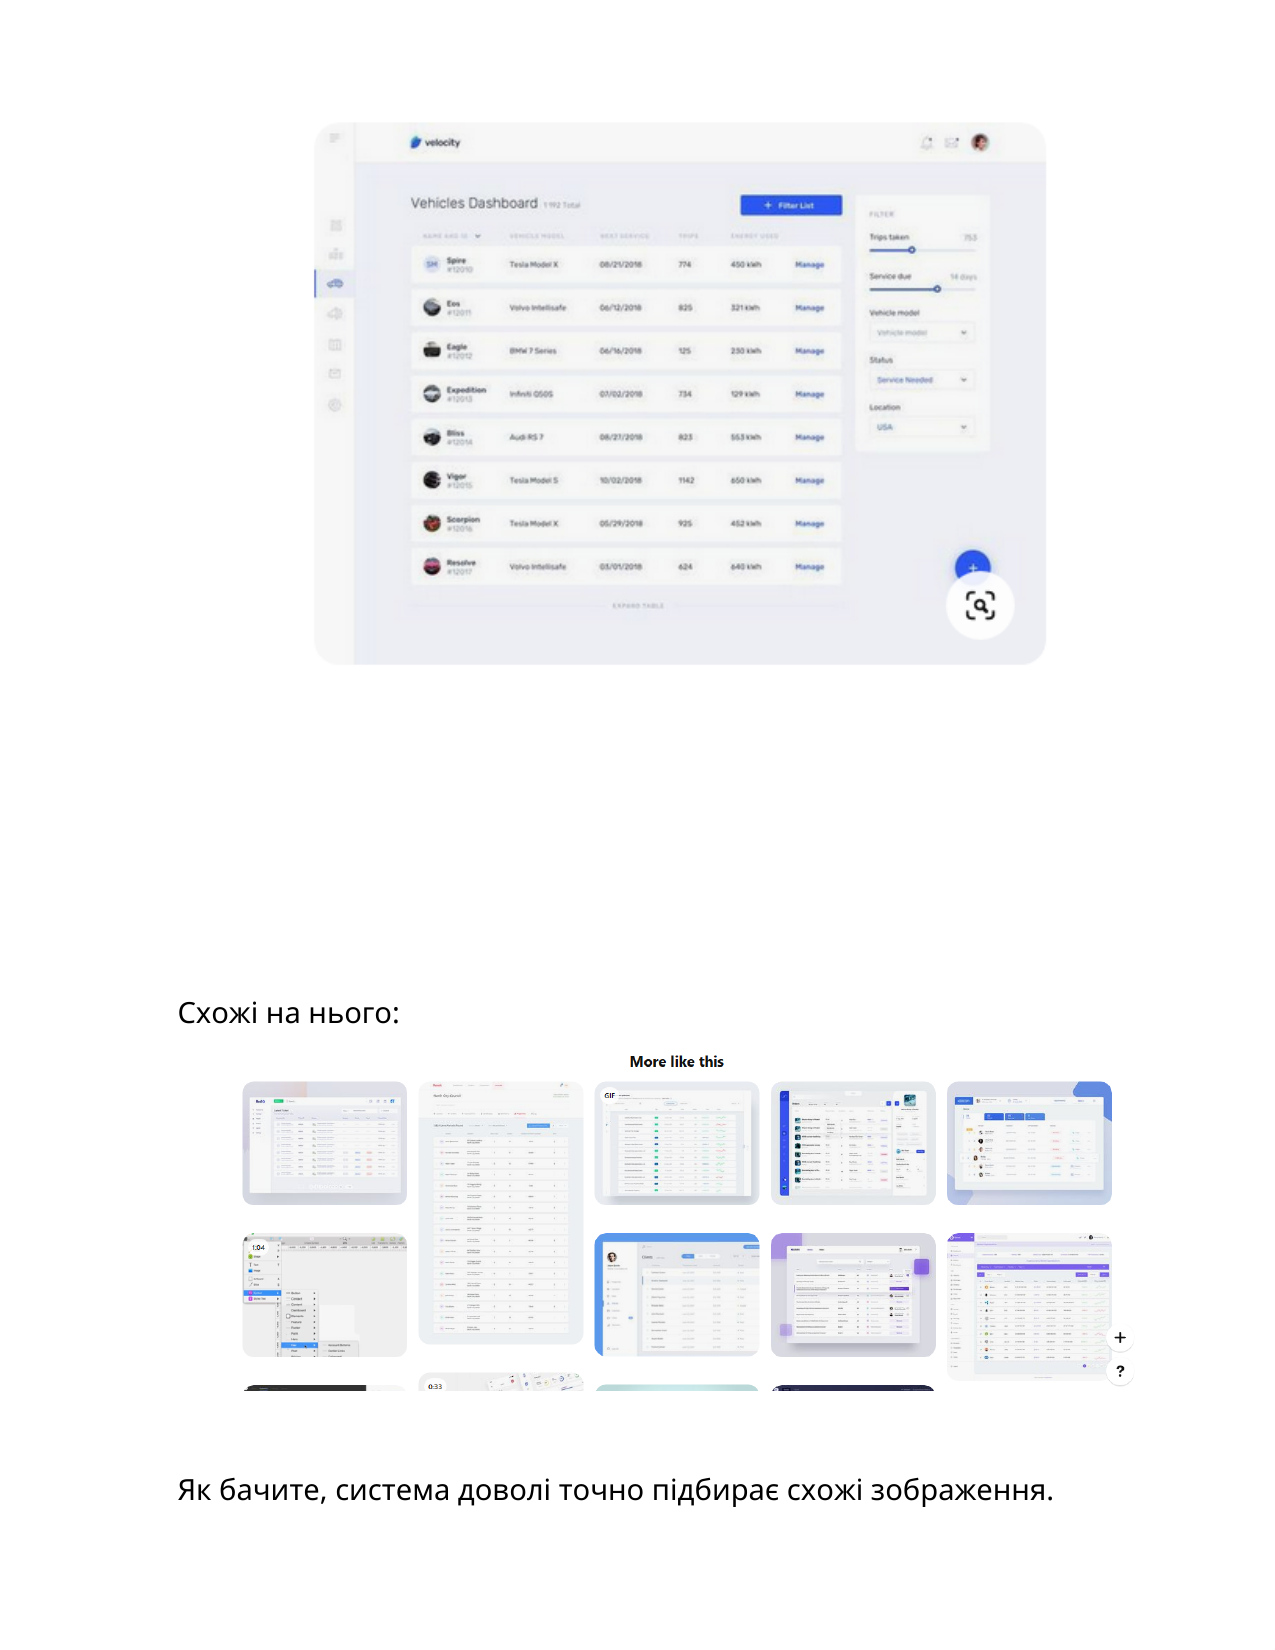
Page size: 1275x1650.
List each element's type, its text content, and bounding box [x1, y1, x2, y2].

picture [219, 1051, 1144, 1391]
picture [302, 118, 1062, 676]
text Як бачите, система доволі точно підбирає схожі зображення. [177, 1469, 1186, 1509]
text Схожі на нього: [177, 992, 1186, 1032]
